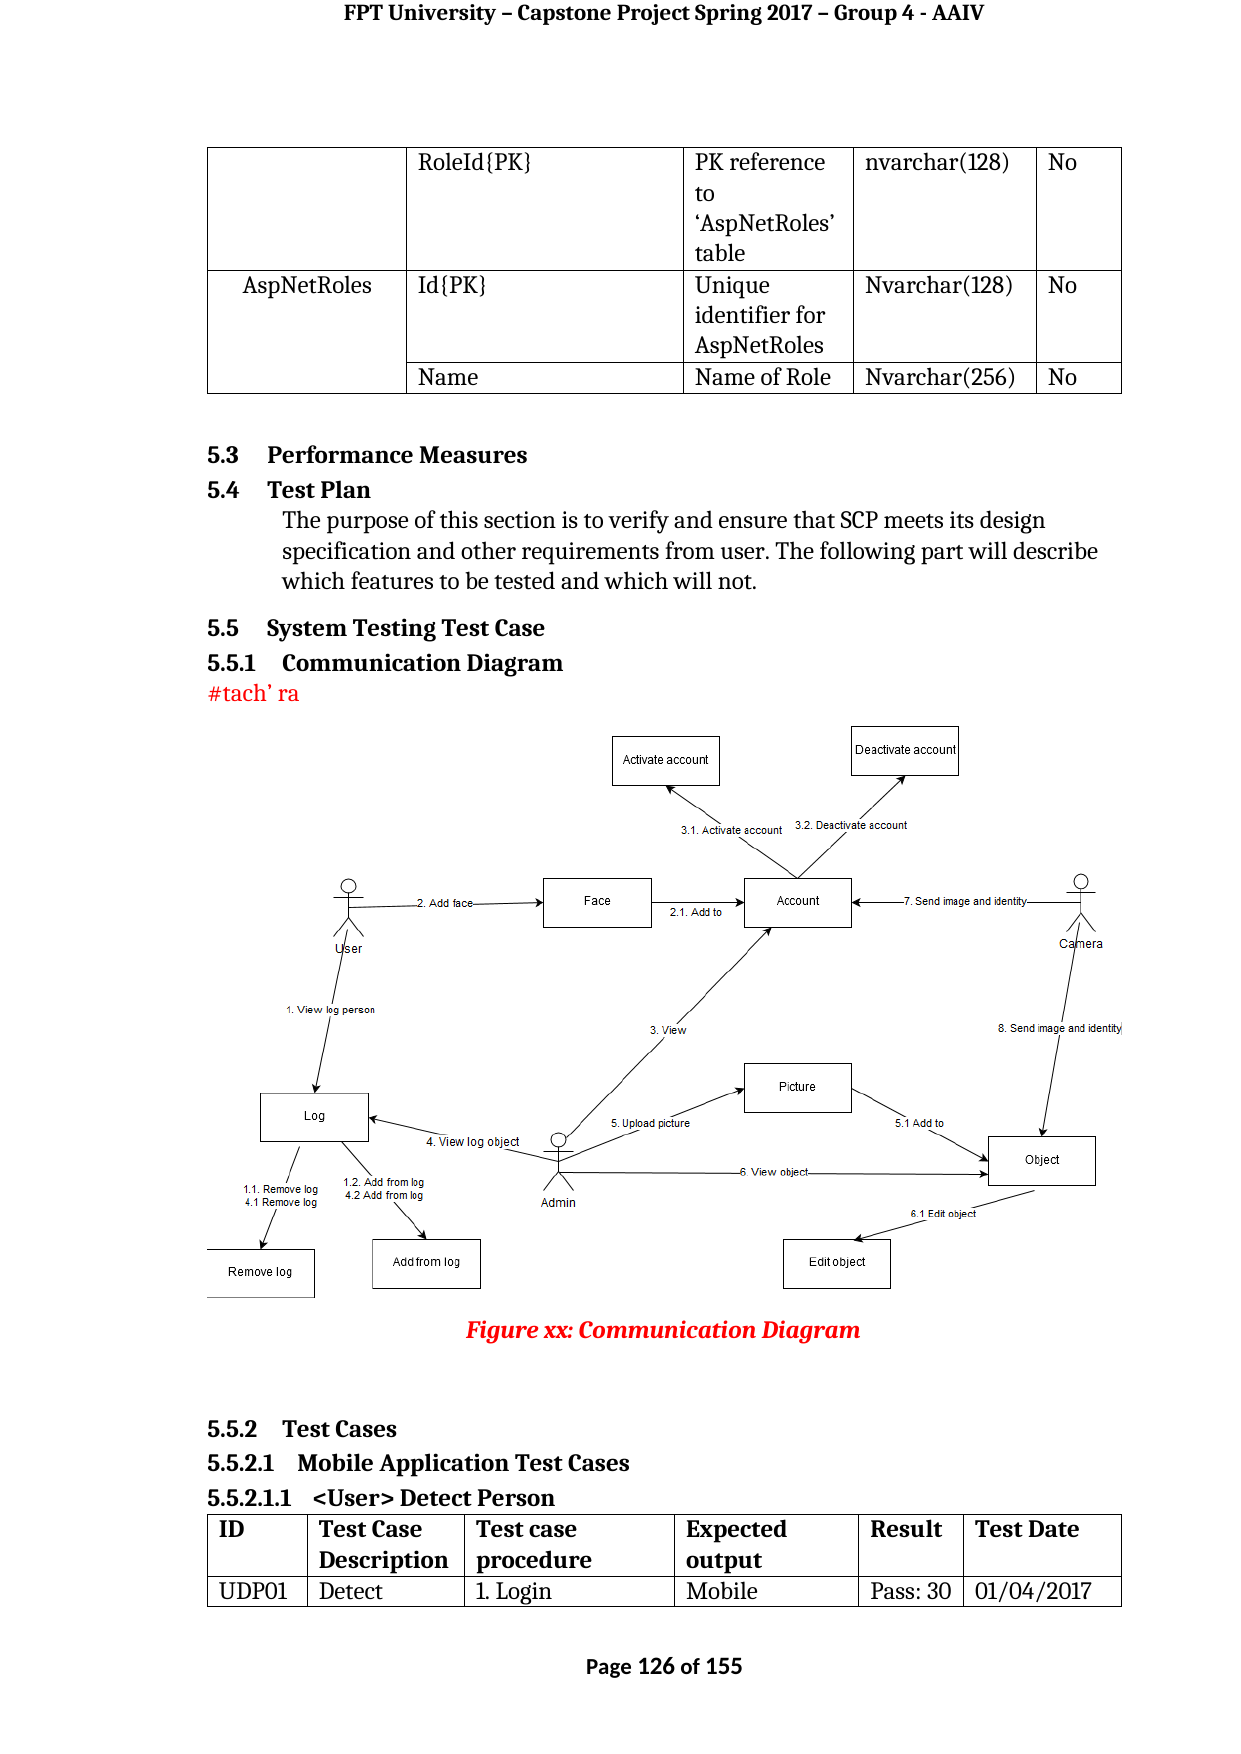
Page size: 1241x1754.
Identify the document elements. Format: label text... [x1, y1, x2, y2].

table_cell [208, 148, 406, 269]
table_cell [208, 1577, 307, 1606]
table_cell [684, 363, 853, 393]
subtitle Communication Diagram [207, 649, 1122, 677]
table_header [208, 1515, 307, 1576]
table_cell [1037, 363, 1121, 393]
subtitle <User> Detect Person [207, 1484, 1122, 1512]
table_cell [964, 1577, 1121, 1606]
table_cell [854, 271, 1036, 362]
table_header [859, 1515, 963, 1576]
subtitle Test Cases [207, 1414, 1122, 1443]
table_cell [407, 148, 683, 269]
text #tach’ ra [207, 679, 1122, 708]
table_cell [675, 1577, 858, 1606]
subtitle Performance Measures [207, 441, 1122, 470]
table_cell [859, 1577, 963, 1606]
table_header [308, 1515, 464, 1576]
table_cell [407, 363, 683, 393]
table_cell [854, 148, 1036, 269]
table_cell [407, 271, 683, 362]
subtitle Mobile Application Test Cases [207, 1449, 1122, 1478]
subtitle System Testing Test Case [207, 614, 1122, 643]
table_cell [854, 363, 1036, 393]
list The purpose of this section is to verify and ensure that SCP meets its design specification and other requirements from user. The following part will describe which features to be tested and which will not. [282, 506, 1122, 596]
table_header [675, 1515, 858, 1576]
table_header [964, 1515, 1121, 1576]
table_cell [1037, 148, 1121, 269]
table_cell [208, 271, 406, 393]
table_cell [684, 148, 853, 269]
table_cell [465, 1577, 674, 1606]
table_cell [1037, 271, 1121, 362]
subtitle Test Plan [207, 476, 1122, 504]
text Figure xx: Communication Diagram [207, 1316, 1122, 1345]
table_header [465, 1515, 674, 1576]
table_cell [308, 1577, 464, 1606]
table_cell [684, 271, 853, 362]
